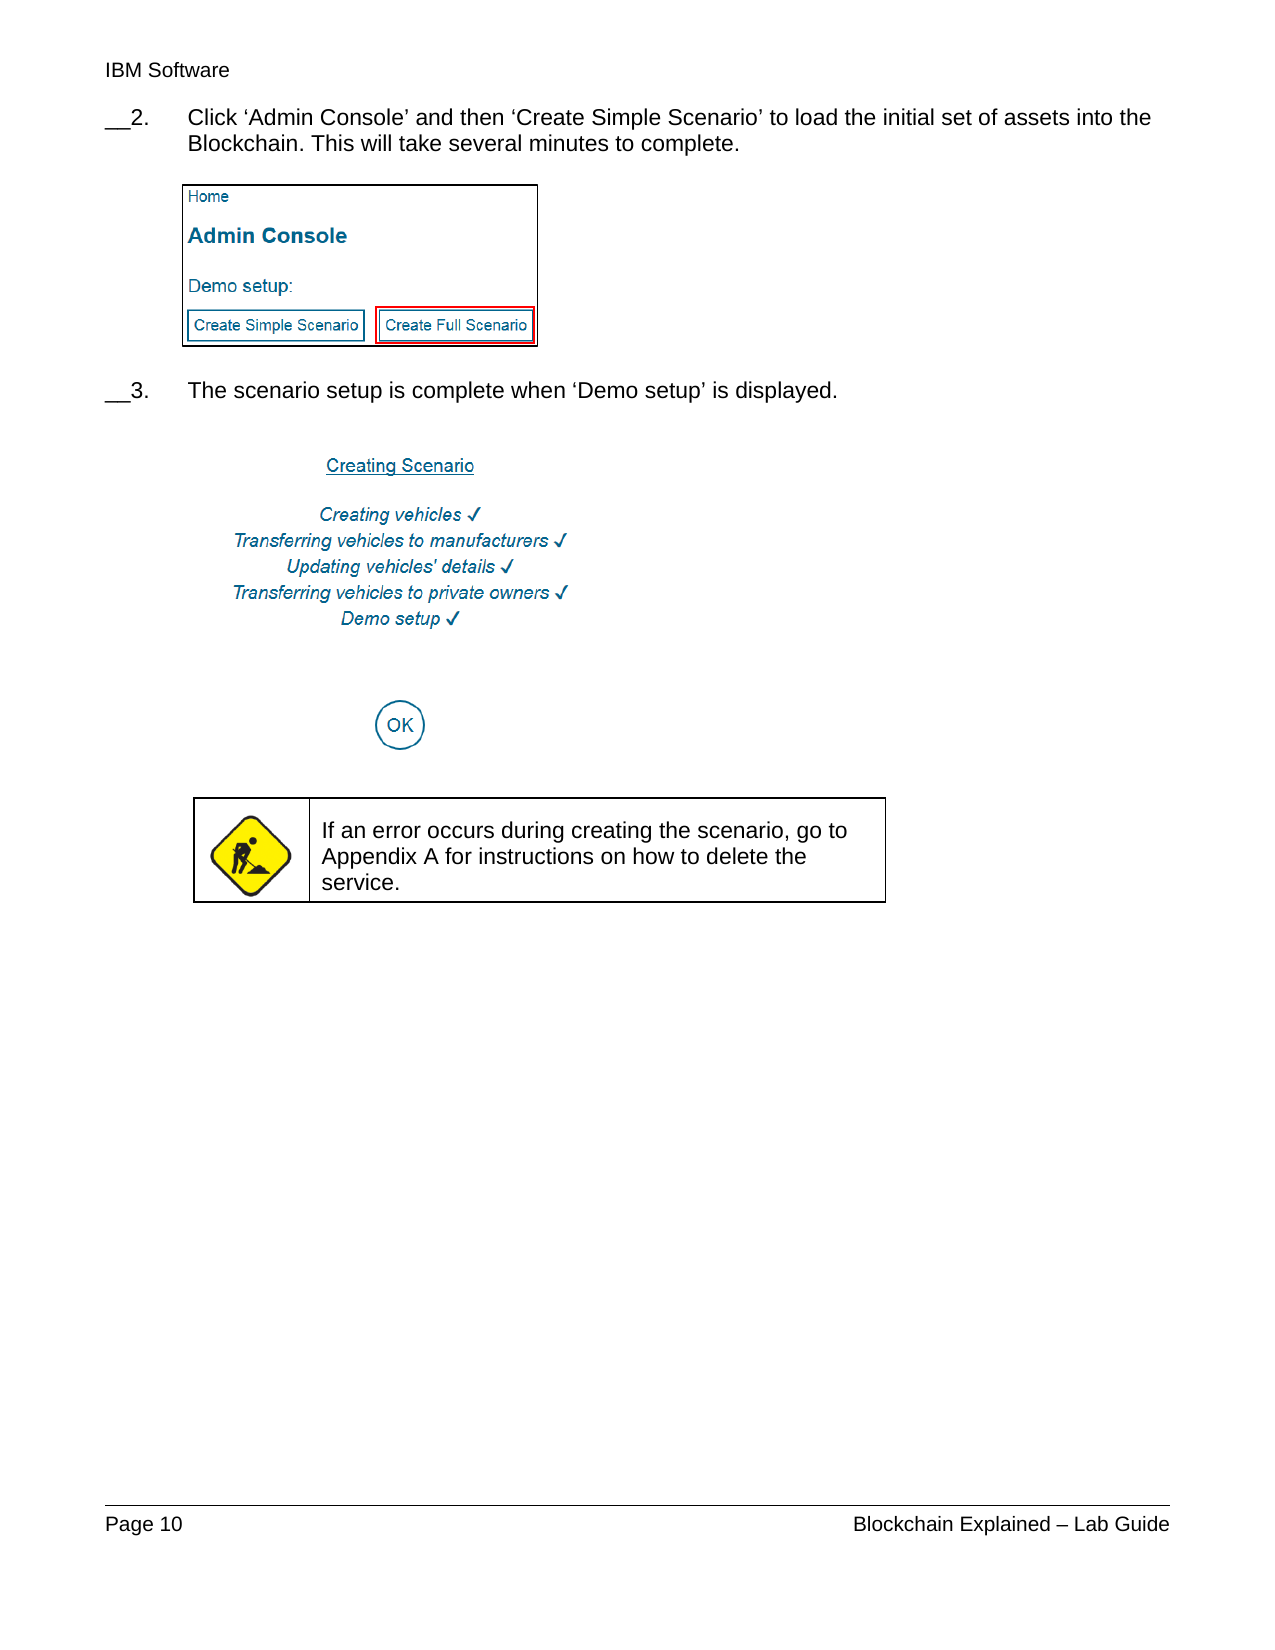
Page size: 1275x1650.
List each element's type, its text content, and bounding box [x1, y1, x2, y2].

text Click ‘Admin Console’ and then ‘Create Simple Scenario’ to load the initial set of assets into the Blockchain. This will take several minutes to complete. [105, 103, 1170, 156]
text The scenario setup is complete when ‘Demo setup’ is displayed. [105, 377, 1170, 403]
picture [190, 429, 614, 771]
picture [183, 186, 537, 345]
table_header If an error occurs during creating the scenario, go to Appendix A for instructions on how to delete the service. [310, 799, 885, 901]
table_header [195, 799, 309, 901]
picture [205, 811, 296, 902]
